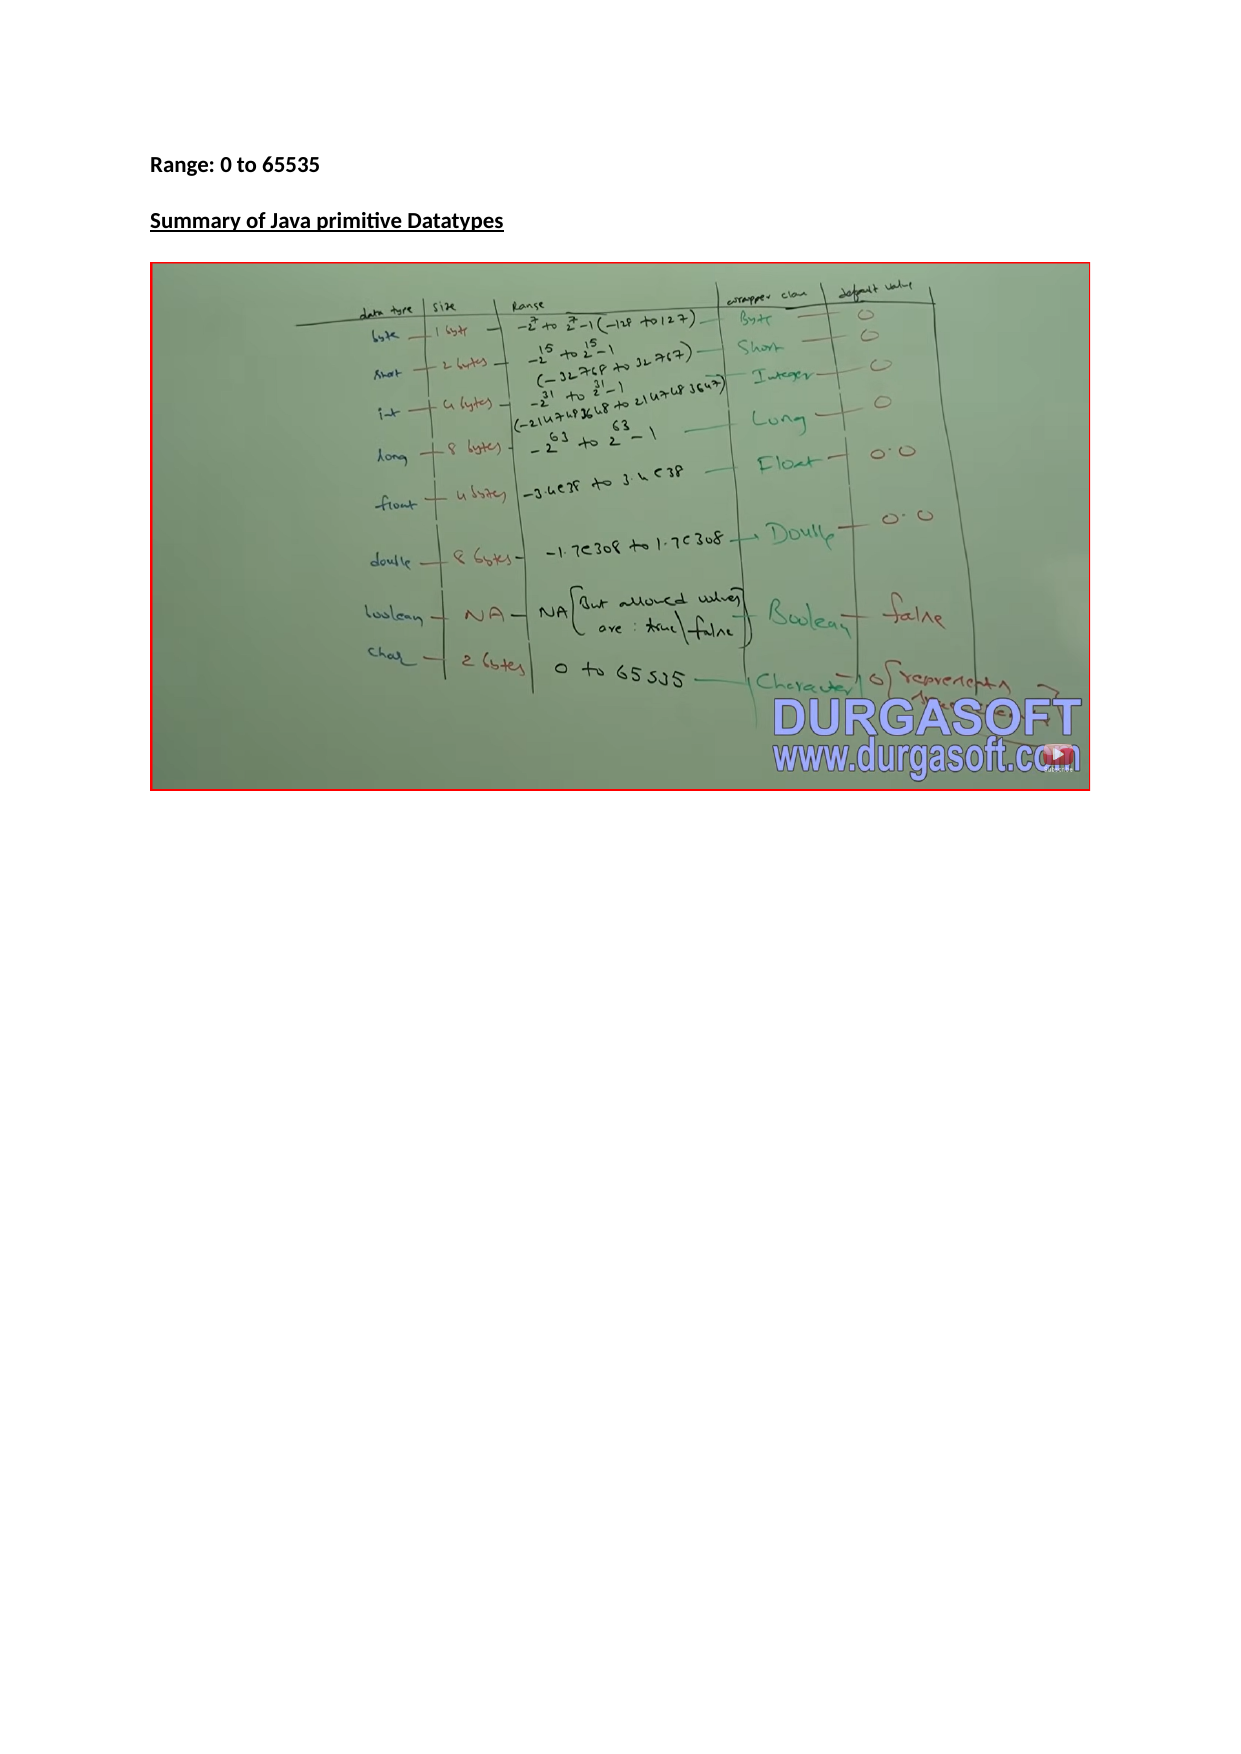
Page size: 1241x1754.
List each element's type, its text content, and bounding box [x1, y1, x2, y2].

text Summary of Java primitive Datatypes [150, 206, 1090, 234]
text Range: 0 to 65535 [150, 150, 1090, 178]
picture [150, 262, 1091, 791]
